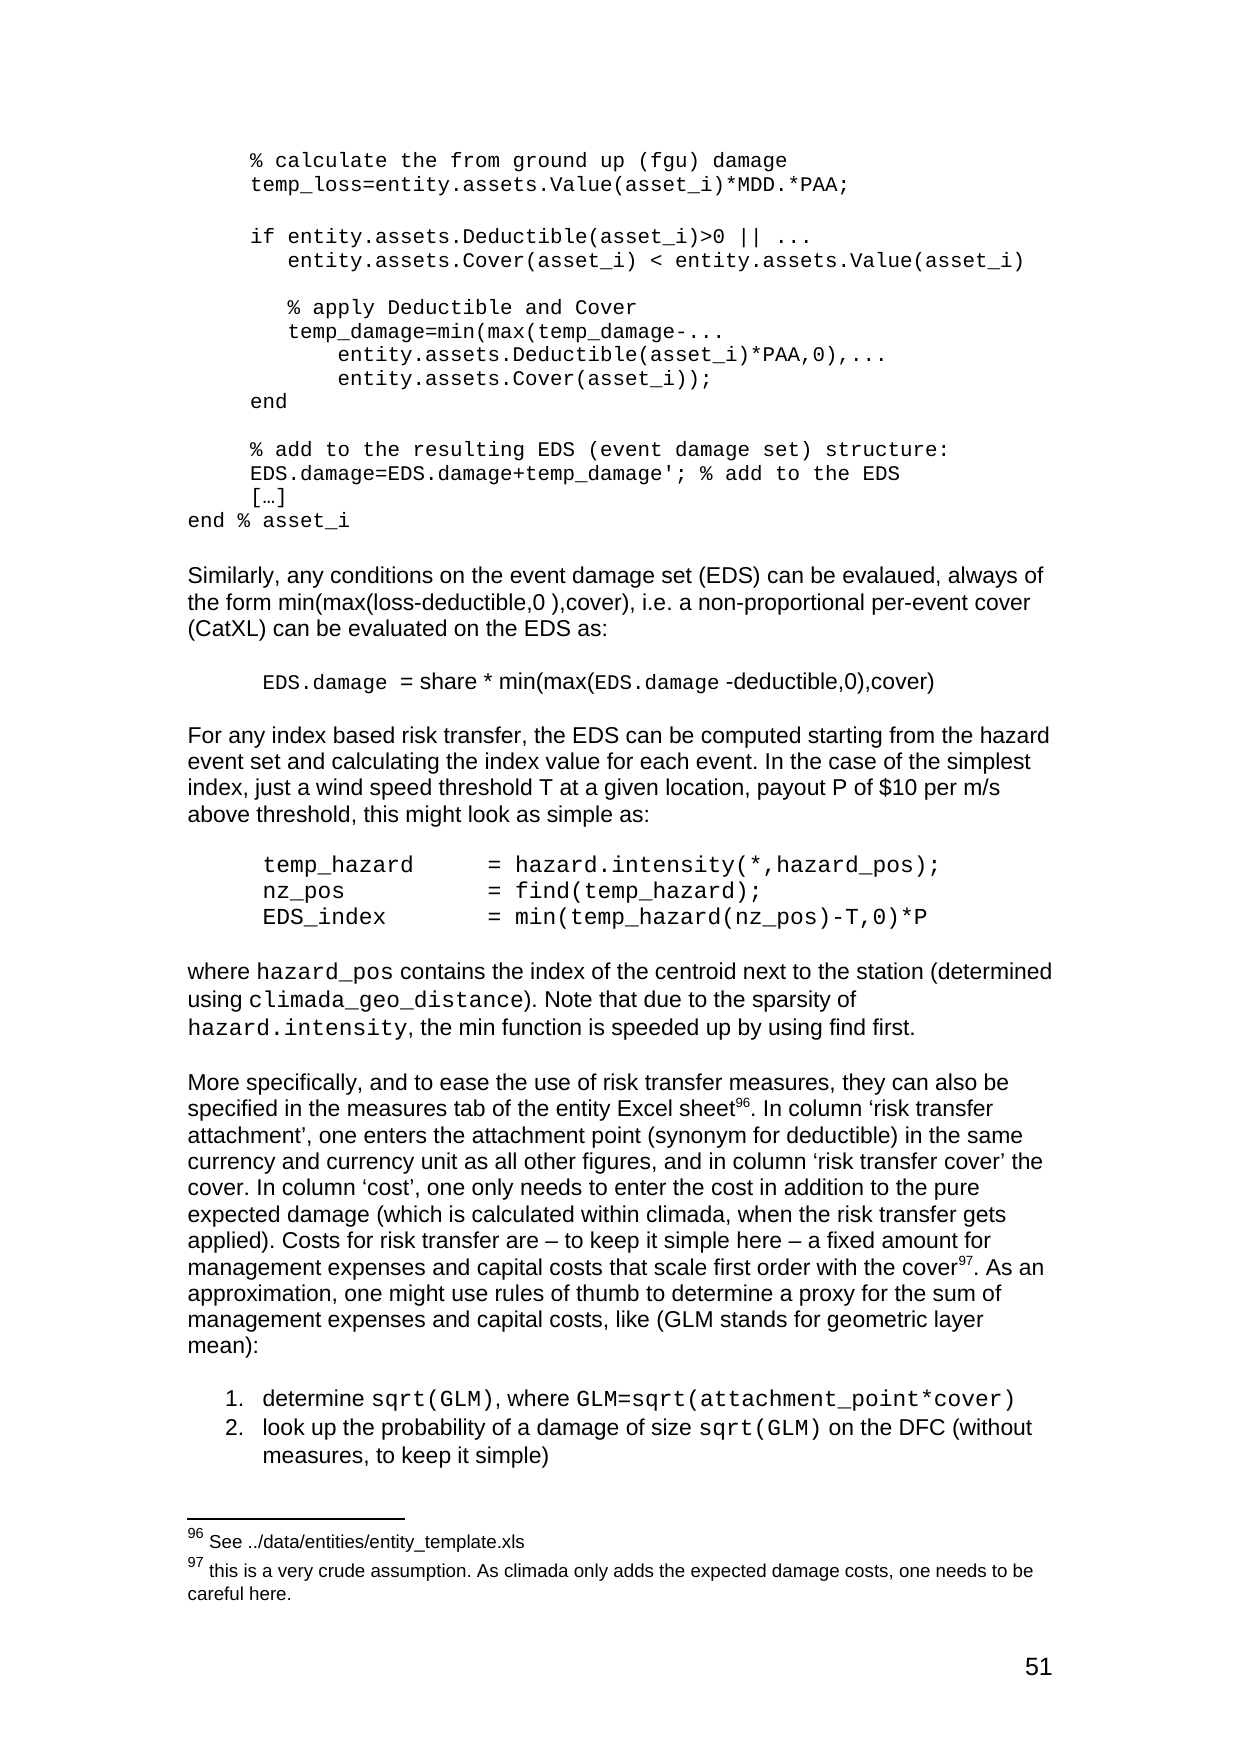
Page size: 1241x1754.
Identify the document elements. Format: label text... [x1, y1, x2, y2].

text % apply Deductible and Cover temp_damage=min(max(temp_damage-... entity.assets.Deductible(asset_i)*PAA,0),... entity.assets.Cover(asset_i)); [187, 273, 1053, 392]
text Similarly, any conditions on the event damage set (EDS) can be evalaued, always of the form min(max(loss-deductible,0 ),cover), i.e. a non-proportional per-event cover (CatXL) can be evaluated on the EDS as: [187, 562, 1053, 641]
list look up the probability of a damage of size sqrt(GLM) on the DFC (without measures, to keep it simple) [225, 1413, 1053, 1468]
text end [187, 392, 1053, 415]
list determine sqrt(GLM), where GLM=sqrt(attachment_point*cover) [225, 1385, 1053, 1413]
text end % asset_i [187, 510, 1053, 562]
text EDS.damage=EDS.damage+temp_damage'; % add to the EDS [187, 462, 1053, 486]
text For any index based risk transfer, the EDS can be computed starting from the hazard event set and calculating the index value for each event. In the case of the simplest index, just a wind speed threshold T at a given location, payout P of $10 per m/s above threshold, this might look as simple as: [187, 722, 1053, 827]
text % calculate the from ground up (fgu) damage temp_loss=entity.assets.Value(asset_i)*MDD.*PAA; [187, 150, 1053, 226]
text EDS.damage = share * min(max(EDS.damage -deductible,0),cover) [187, 668, 1053, 695]
text % add to the resulting EDS (event damage set) structure: [187, 439, 1053, 462]
text temp_hazard = hazard.intensity(*,hazard_pos); [187, 853, 1053, 879]
text if entity.assets.Deductible(asset_i)>0 || ... entity.assets.Cover(asset_i) < entity.assets.Value(asset_i) [187, 226, 1053, 273]
text where hazard_pos contains the index of the centroid next to the station (determined using climada_geo_distance). Note that due to the sparsity of hazard.intensity, the min function is speeded up by using find first. [187, 958, 1053, 1043]
text nz_pos = find(temp_hazard); [187, 879, 1053, 905]
text More specifically, and to ease the use of risk transfer measures, they can also be specified in the measures tab of the entity Excel sheet. In column ‘risk transfer attachment’, one enters the attachment point (synonym for deductible) in the same currency and currency unit as all other figures, and in column ‘risk transfer cover’ the cover. In column ‘cost’, one only needs to enter the cost in addition to the pure expected damage (which is calculated within climada, when the risk transfer gets applied). Costs for risk transfer are – to keep it simple here – a fixed amount for management expenses and capital costs that scale first order with the cover. As an approximation, one might use rules of thumb to determine a proxy for the sum of management expenses and capital costs, like (GLM stands for geometric layer mean): [187, 1069, 1053, 1359]
text […] [187, 486, 1053, 510]
text EDS_index = min(temp_hazard(nz_pos)-T,0)*P [187, 905, 1053, 931]
